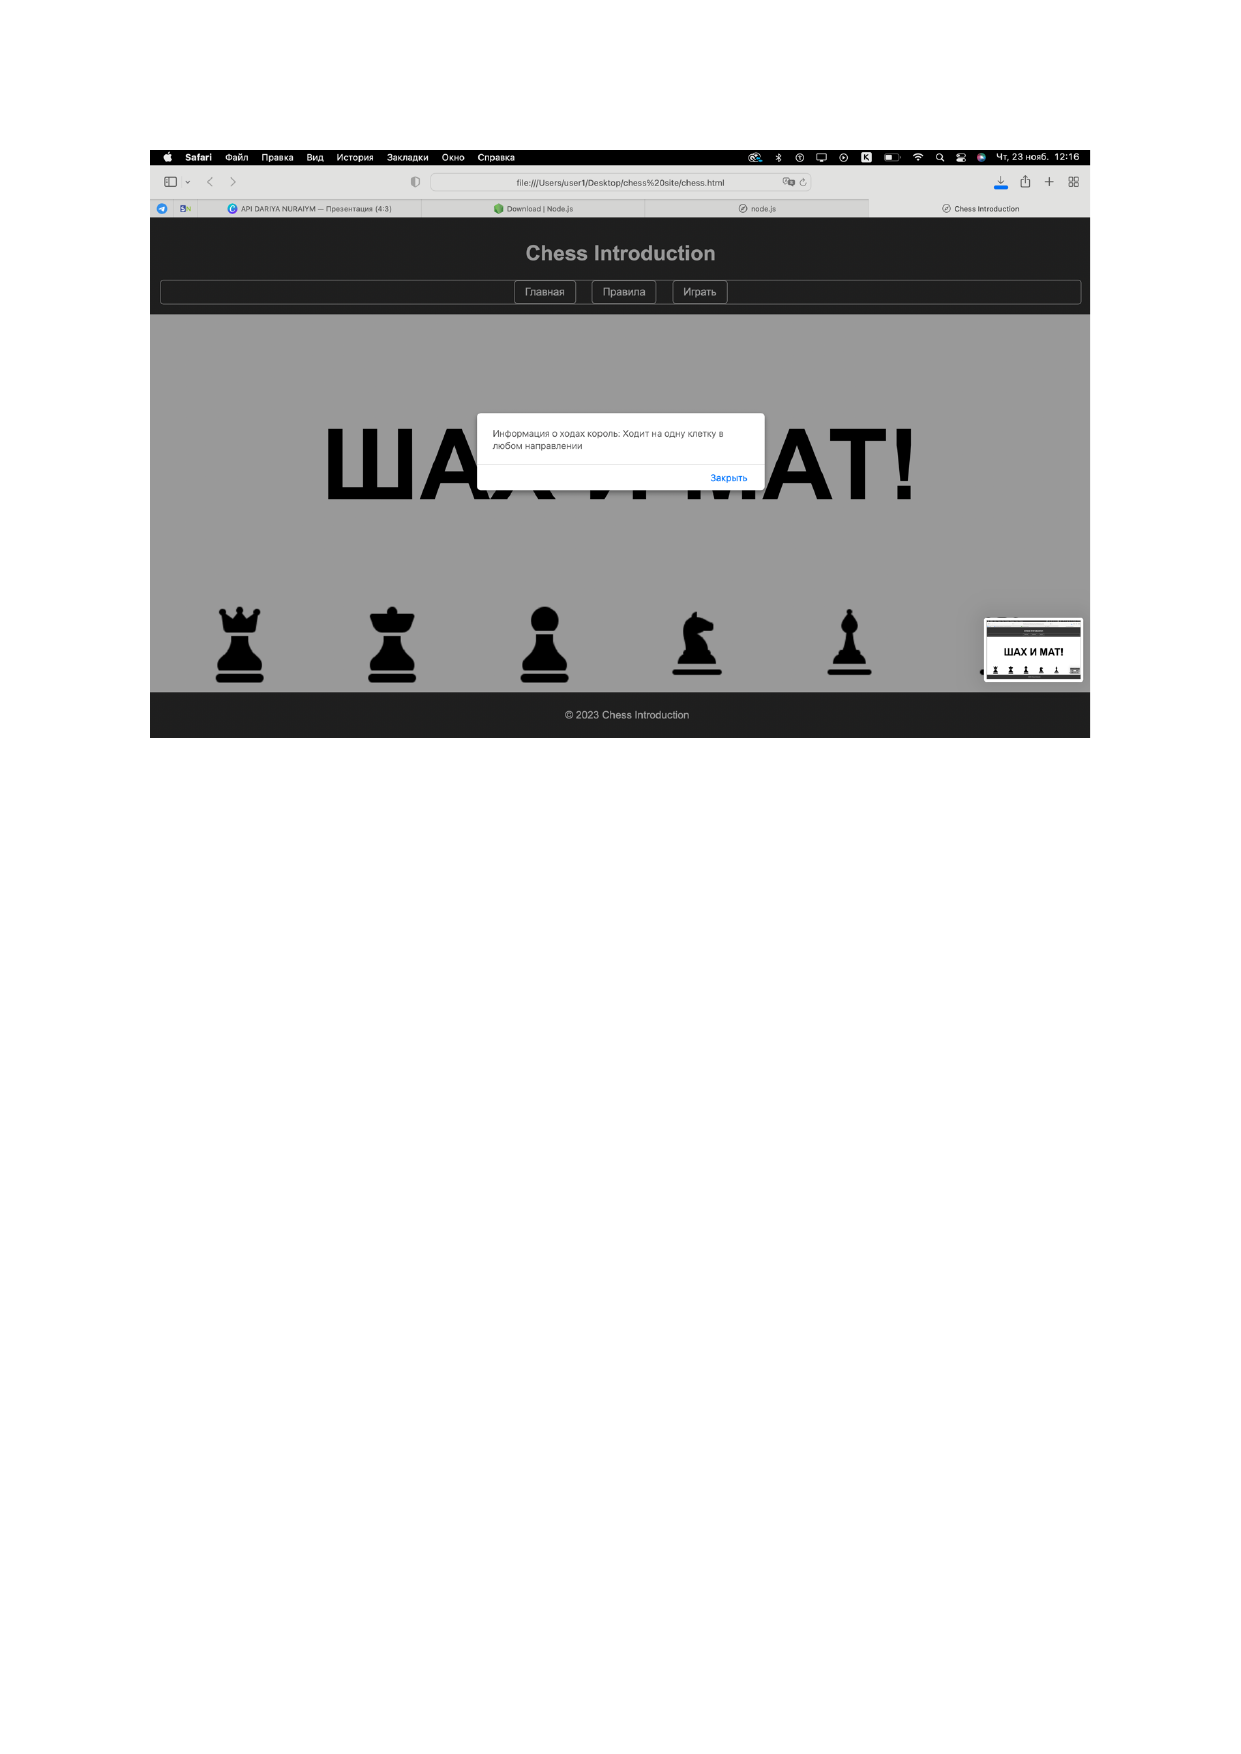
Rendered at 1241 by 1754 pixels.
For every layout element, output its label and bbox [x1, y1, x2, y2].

picture [150, 150, 1091, 738]
